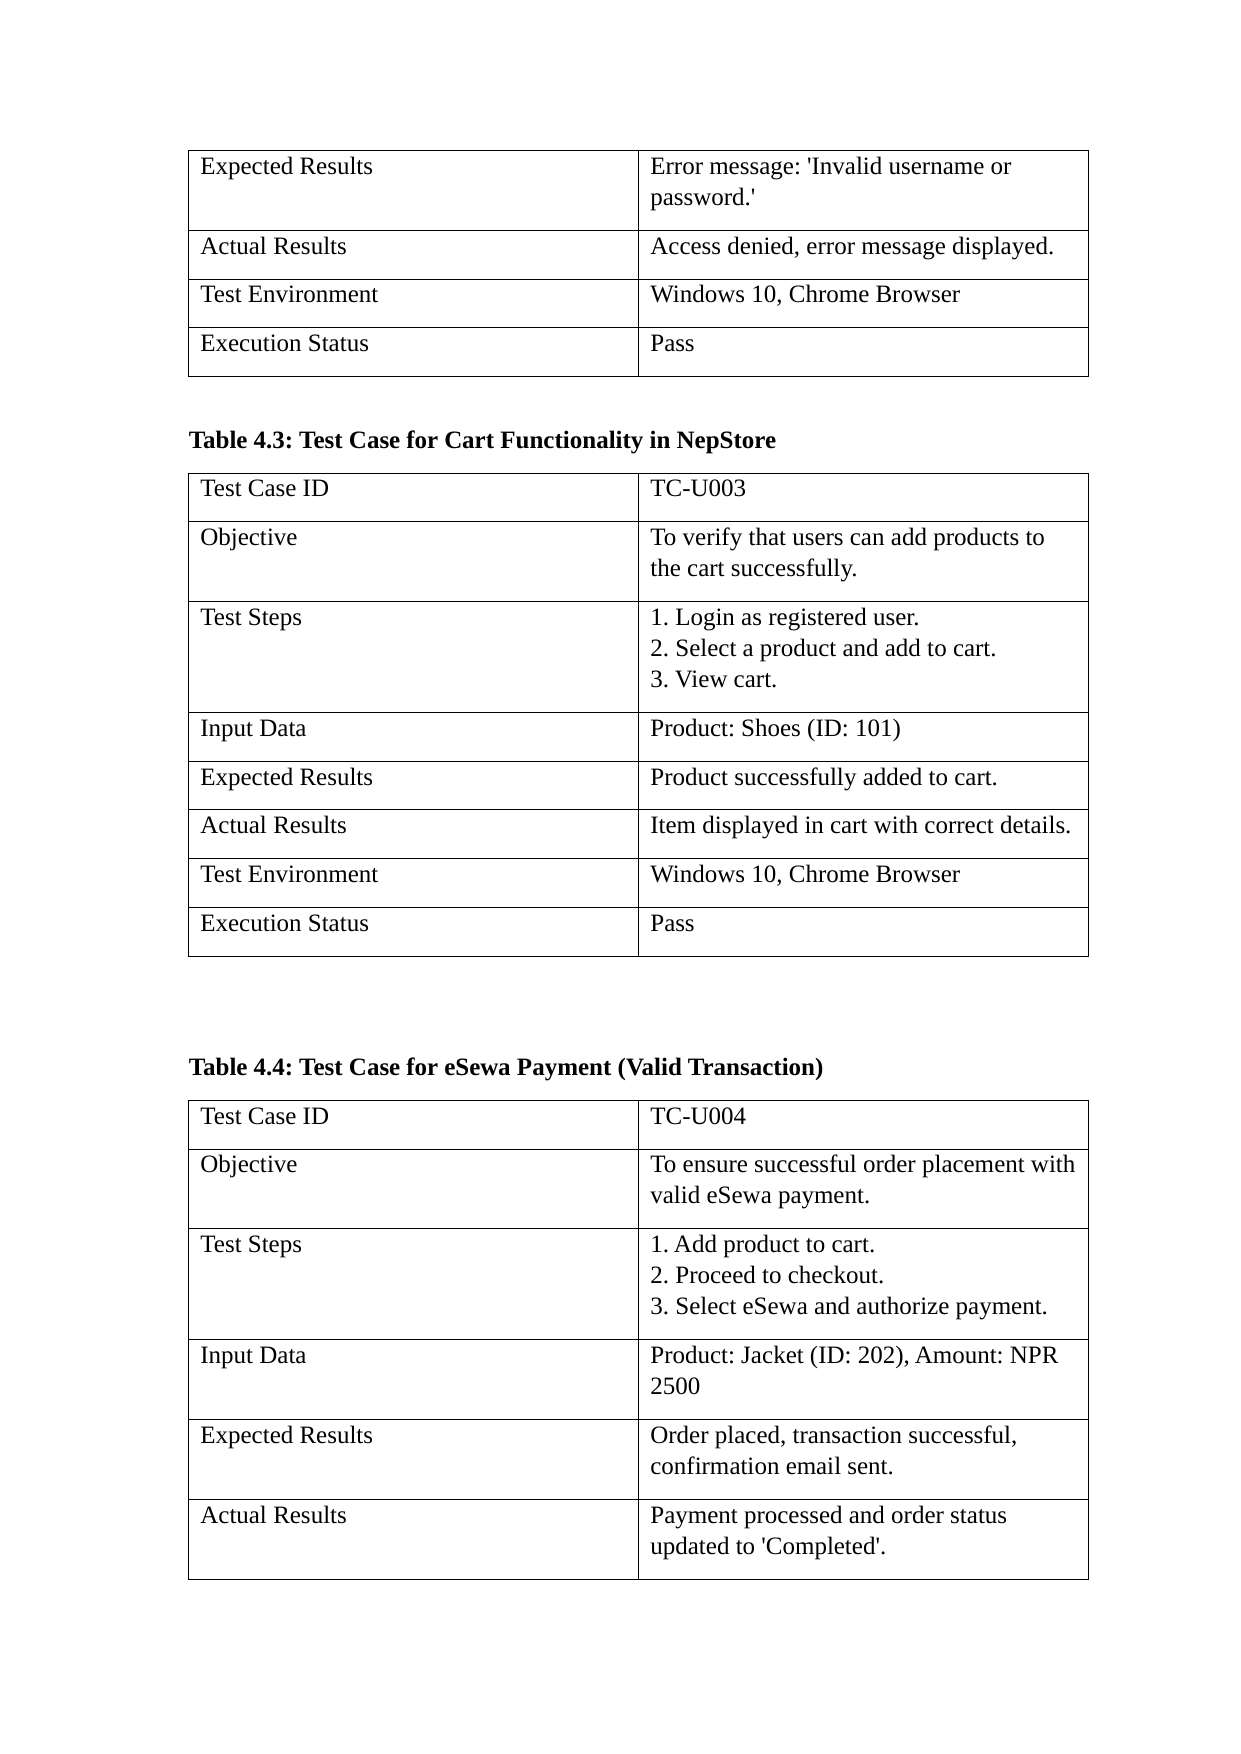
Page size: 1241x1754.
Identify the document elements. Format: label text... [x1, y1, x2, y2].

table_cell To verify that users can add products to the cart successfully. [639, 522, 1088, 601]
table_cell Windows 10, Chrome Browser [639, 859, 1088, 907]
table_cell Objective [189, 1150, 638, 1228]
table_cell Actual Results [189, 1500, 638, 1578]
table_cell Test Steps [189, 602, 638, 712]
table_cell Actual Results [189, 231, 638, 278]
table_cell Pass [639, 328, 1088, 376]
table_cell Test Environment [189, 859, 638, 907]
table_cell Payment processed and order status updated to 'Completed'. [639, 1500, 1088, 1578]
text Table 4.4: Test Case for eSewa Payment (Valid Transaction) [188, 1052, 1090, 1081]
table_header Test Case ID [189, 1101, 638, 1148]
table_cell Execution Status [189, 908, 638, 956]
table_header TC-U004 [639, 1101, 1088, 1148]
table_cell Product: Jacket (ID: 202), Amount: NPR 2500 [639, 1340, 1088, 1419]
table_header TC-U003 [639, 474, 1088, 521]
table_cell Product: Shoes (ID: 101) [639, 713, 1088, 761]
table_cell Input Data [189, 1340, 638, 1419]
table_cell Expected Results [189, 762, 638, 809]
table_cell Expected Results [189, 1420, 638, 1499]
table_cell 1. Add product to cart. 2. Proceed to checkout. 3. Select eSewa and authorize payment. [639, 1229, 1088, 1339]
table_cell To ensure successful order placement with valid eSewa payment. [639, 1150, 1088, 1228]
table_cell Test Environment [189, 280, 638, 327]
table_cell Actual Results [189, 810, 638, 858]
table_cell Item displayed in cart with correct details. [639, 810, 1088, 858]
table_cell 1. Login as registered user. 2. Select a product and add to cart. 3. View cart. [639, 602, 1088, 712]
table_cell Objective [189, 522, 638, 601]
table_header Test Case ID [189, 474, 638, 521]
table_cell Pass [639, 908, 1088, 956]
table_cell Test Steps [189, 1229, 638, 1339]
table_cell Product successfully added to cart. [639, 762, 1088, 809]
table_cell Input Data [189, 713, 638, 761]
table_cell Expected Results [189, 151, 638, 230]
table_cell Order placed, transaction successful, confirmation email sent. [639, 1420, 1088, 1499]
text Table 4.3: Test Case for Cart Functionality in NepStore [188, 425, 1090, 453]
table_cell Error message: 'Invalid username or password.' [639, 151, 1088, 230]
table_cell Windows 10, Chrome Browser [639, 280, 1088, 327]
table_cell Access denied, error message displayed. [639, 231, 1088, 278]
table_cell Execution Status [189, 328, 638, 376]
